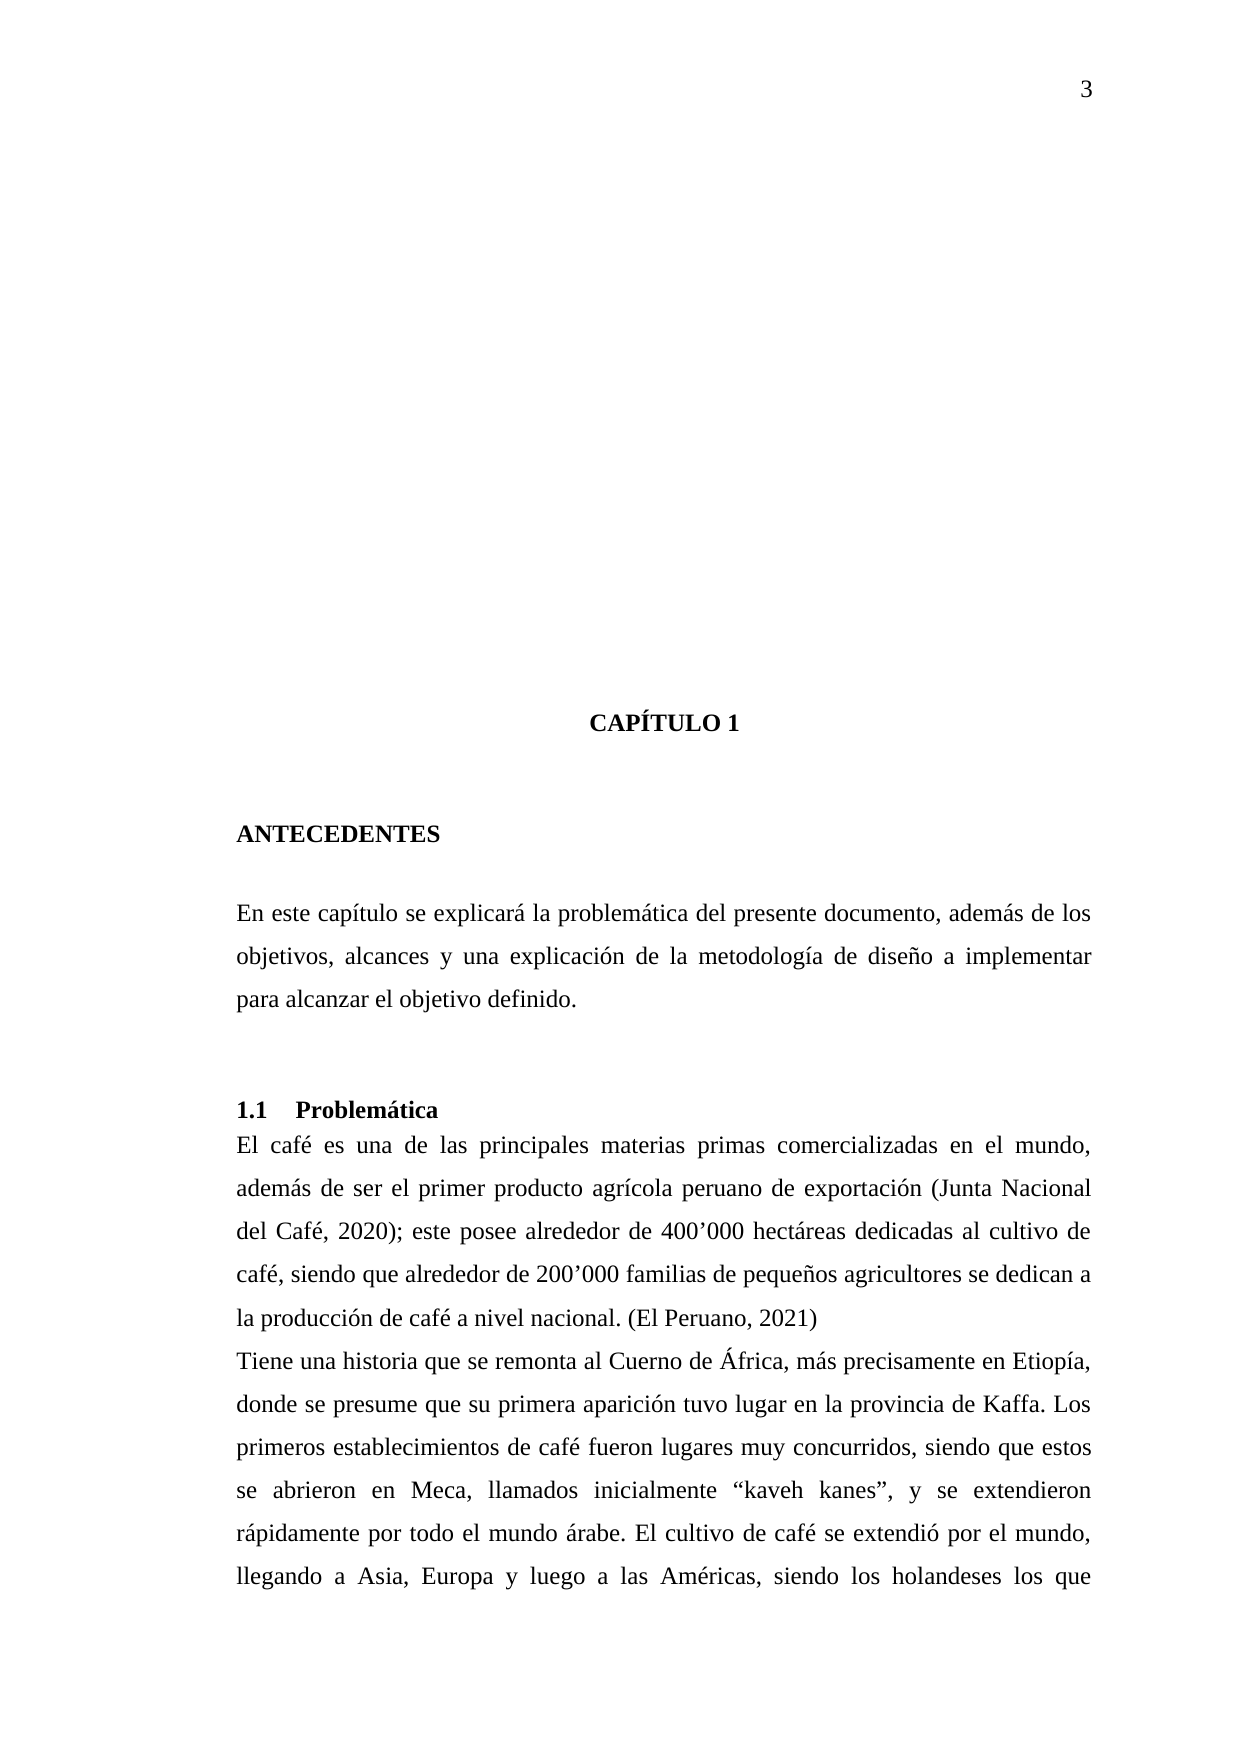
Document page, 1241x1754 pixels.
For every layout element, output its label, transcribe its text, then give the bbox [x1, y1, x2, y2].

subtitle ANTECEDENTES [236, 819, 1092, 848]
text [236, 1346, 1092, 1590]
subtitle Problemática [236, 1095, 1092, 1124]
text En este capítulo se explicará la problemática del presente documento, además de los objetivos, alcances y una explicación de la metodología de diseño a implementar para alcanzar el objetivo definido. [236, 898, 1092, 1013]
text El café es una de las principales materias primas comercializadas en el mundo, además de ser el primer producto agrícola peruano de exportación (Junta Nacional del Café, 2020); este posee alrededor de 400’000 hectáreas dedicadas al cultivo de café, siendo que alrededor de 200’000 familias de pequeños agricultores se dedican a la producción de café a nivel nacional. (El Peruano, 2021) [236, 1130, 1092, 1331]
text CAPÍTULO 1 [236, 708, 1092, 737]
